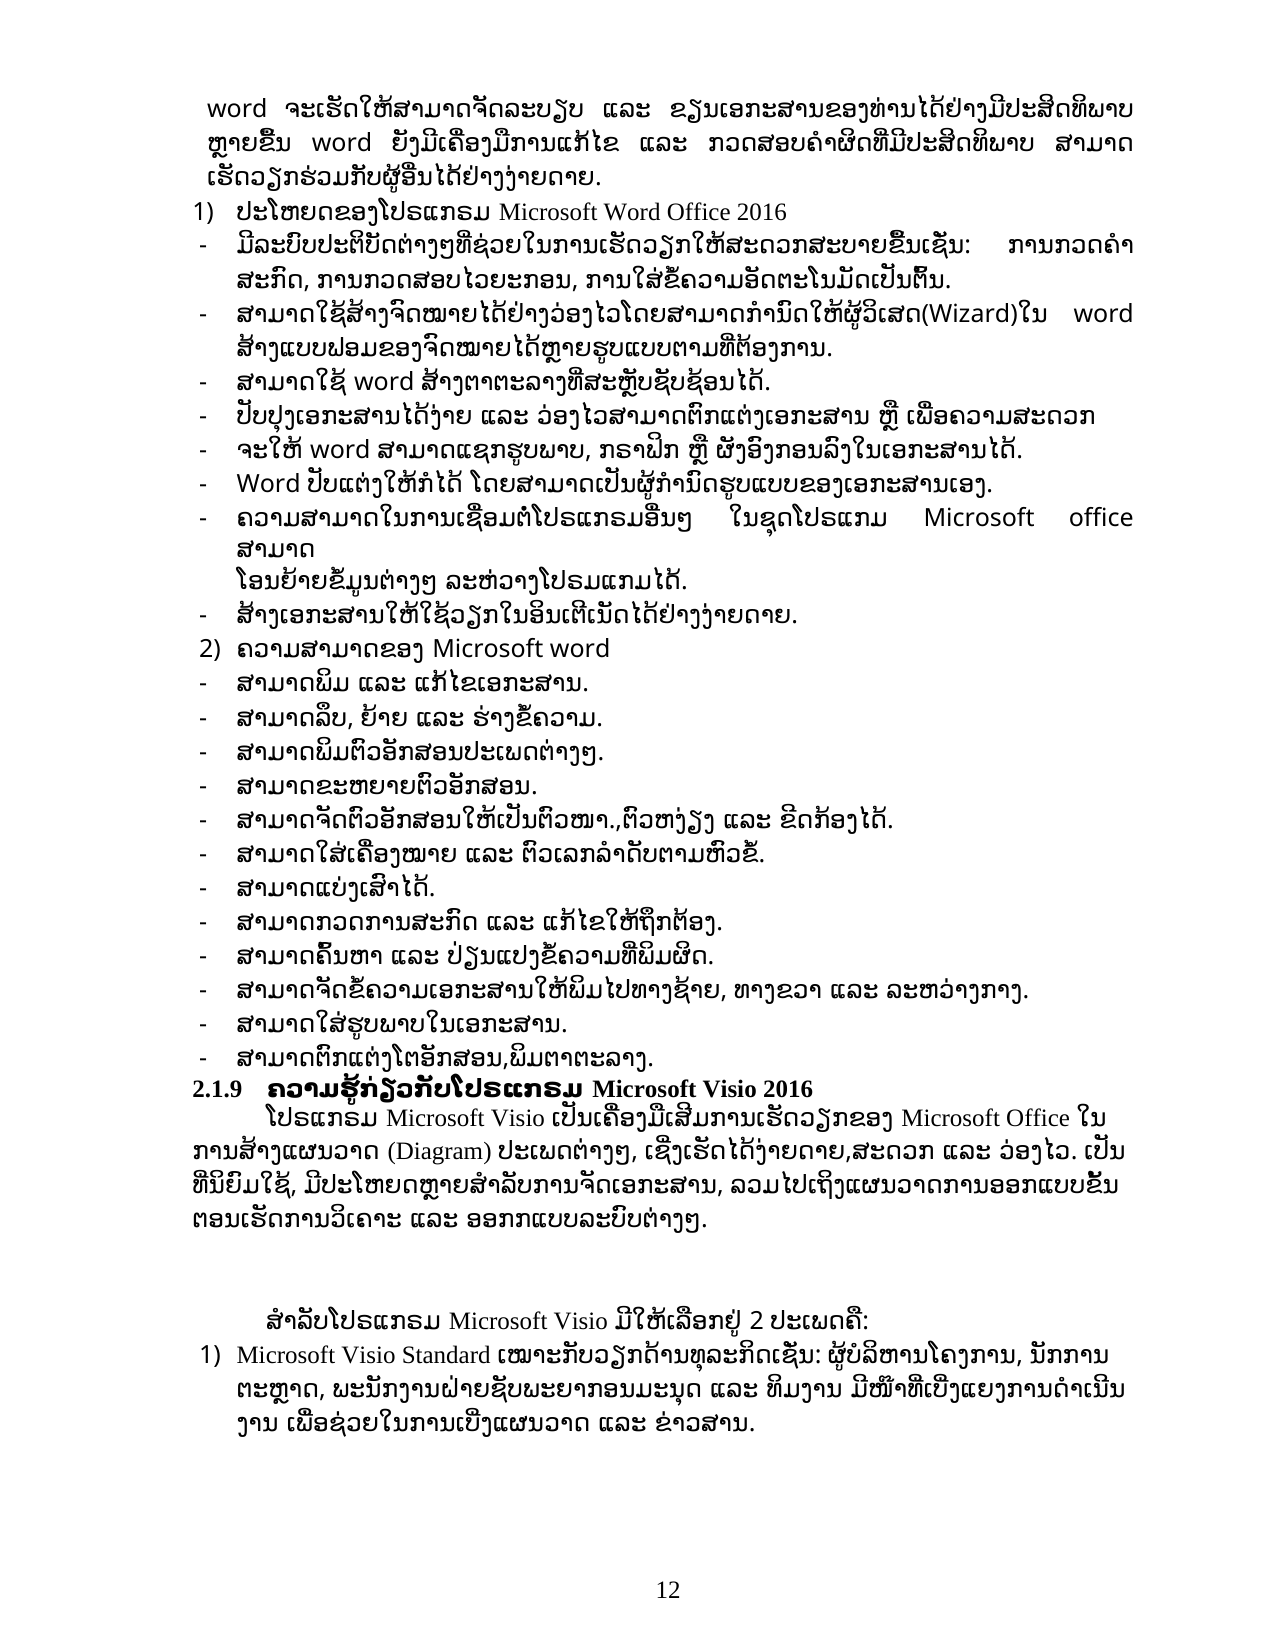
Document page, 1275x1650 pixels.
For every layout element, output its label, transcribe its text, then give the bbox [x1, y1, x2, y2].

list ສາມາດແບ່ງເສົາໄດ້. [199, 869, 1134, 903]
list ສາມາດໃຊ້ word ສ້າງຕາຕະລາງທີ່ສະຫຼັບຊັບຊ້ອນໄດ້. [199, 363, 1134, 397]
list ສ້າງເອກະສານໃຫ້ໃຊ້ວຽກໃນອິນເຕີເນັດໄດ້ຢ່າງງ່າຍດາຍ. [199, 597, 1134, 631]
list Microsoft Visio Standard ເໝາະກັບວຽກດ້ານທຸລະກິດເຊັ່ນ: ຜູ້ບໍລິຫານໂຄງການ, ນັກການຕະຫຼາດ, ພະນັກງານຝ່າຍຊັບພະຍາກອນມະນຸດ ແລະ ທິມງານ ມີໜ໊າທີ່ເບີ່ງແຍງການດຳເນີນງານ ເພື່ອຊ່ວຍໃນການເບີ່ງແຜນວາດ ແລະ ຂ່າວສານ. [199, 1337, 1134, 1439]
list ສາມາດຈັດຕົວອັກສອນໃຫ້ເປັນຕົວໜາ.,ຕົວຫງ່ຽງ ແລະ ຂີດກ້ອງໄດ້. [199, 801, 1134, 835]
list ສາມາດໃສ່ຮູບພາບໃນເອກະສານ. [199, 1006, 1134, 1040]
list ຄວາມສາມາດໃນການເຊື່ອມຕໍ່ໂປຣແກຣມອື່ນໆ ໃນຊຸດໂປຣແກມ Microsoft office ສາມາດ [199, 500, 1134, 563]
list ປັບປຸງເອກະສານໄດ້ງ່າຍ ແລະ ວ່ອງໄວສາມາດຕົກແຕ່ງເອກະສານ ຫຼື ເພື່ອຄວາມສະດວກ [199, 397, 1134, 432]
list ສາມາດຂະຫຍາຍຕົວອັກສອນ. [199, 767, 1134, 801]
list ມີລະບົບປະຕິບັດຕ່າງໆທີ່ຊ່ວຍໃນການເຮັດວຽກໃຫ້ສະດວກສະບາຍຂື້ນເຊັ່ນ: ການກວດຄຳສະກົດ, ການກວດສອບໄວຍະກອນ, ການໃສ່ຂໍ້ຄວາມອັດຕະໂນມັດເປັນຕົ້ນ. [199, 227, 1134, 295]
list Word ປັບແຕ່ງໃຫ້ກໍໄດ້ ໂດຍສາມາດເປັນຜູ້ກຳນົດຮູບແບບຂອງເອກະສານເອງ. [199, 466, 1134, 500]
list ສາມາດໃຊ້ສ້າງຈົດໝາຍໄດ້ຢ່າງວ່ອງໄວໂດຍສາມາດກຳນົດໃຫ້ຜູ້ວິເສດ(Wizard)ໃນ word ສ້າງແບບຟອມຂອງຈົດໝາຍໄດ້ຫຼາຍຮູບແບບຕາມທີ່ຕ້ອງການ. [199, 295, 1134, 363]
list ໂອນຍ້າຍຂໍ້ມູນຕ່າງໆ ລະຫ່ວາງໂປຣມແກມໄດ້. [236, 563, 1134, 597]
list ສາມາດພິມຕົວອັກສອນປະເພດຕ່າງໆ. [199, 733, 1134, 767]
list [207, 91, 1134, 193]
list ສຳລັບໂປຣແກຣມ Microsoft Visio ມີໃຫ້ເລືອກຢູ່ 2 ປະເພດຄື: [192, 1303, 1134, 1337]
list ຈະໃຫ້ word ສາມາດແຊກຮູບພາບ, ກຣາຟິກ ຫຼື ຜັງອົງກອນລົງໃນເອກະສານໄດ້. [199, 432, 1134, 466]
list ສາມາດຄົ້ນຫາ ແລະ ປ່ຽນແປງຂໍ້ຄວາມທີ່ພິມຜິດ. [199, 938, 1134, 972]
list ສາມາດຈັດຂໍ້ຄວາມເອກະສານໃຫ້ພິມໄປທາງຊ້າຍ, ທາງຂວາ ແລະ ລະຫວ່າງກາງ. [199, 972, 1134, 1006]
list ສາມາດລຶບ, ຍ້າຍ ແລະ ຮ່າງຂໍ້ຄວາມ. [199, 699, 1134, 733]
list ຄວາມຮູ້ກ່ຽວກັບໂປຣແກຣມ Microsoft Visio 2016 [192, 1074, 1134, 1103]
list ໂປຣແກຣມ Microsoft Visio ເປັນເຄື່ອງມືເສີມການເຮັດວຽກຂອງ Microsoft Office ໃນການສ້າງແຜນວາດ (Diagram) ປະເພດຕ່າງໆ, ເຊີ່ງເຮັດໄດ້ງ່າຍດາຍ,ສະດວກ ແລະ ວ່ອງໄວ. ເປັນທີ່ນິຍົມໃຊ້, ມີປະໂຫຍດຫຼາຍສຳລັບການຈັດເອກະສານ, ລວມໄປເຖິງແຜນວາດການອອກແບບຂັ້ນຕອນເຮັດການວິເຄາະ ແລະ ອອກກແບບລະບົບຕ່າງໆ. [192, 1103, 1134, 1234]
list ປະໂຫຍດຂອງໂປຣແກຣມ Microsoft Word Office 2016 [192, 193, 1134, 227]
list ສາມາດກວດການສະກົດ ແລະ ແກ້ໄຂໃຫ້ຖຶກຕ້ອງ. [199, 903, 1134, 938]
list ສາມາດຕົກແຕ່ງໂຕອັກສອນ,ພິມຕາຕະລາງ. [199, 1040, 1134, 1074]
list ສາມາດໃສ່ເຄື່ອງໝາຍ ແລະ ຕົວເລກລຳດັບຕາມຫົວຂໍ້. [199, 835, 1134, 869]
list ຄວາມສາມາດຂອງ Microsoft word [199, 631, 1134, 665]
list ສາມາດພິມ ແລະ ແກ້ໄຂເອກະສານ. [199, 665, 1134, 699]
